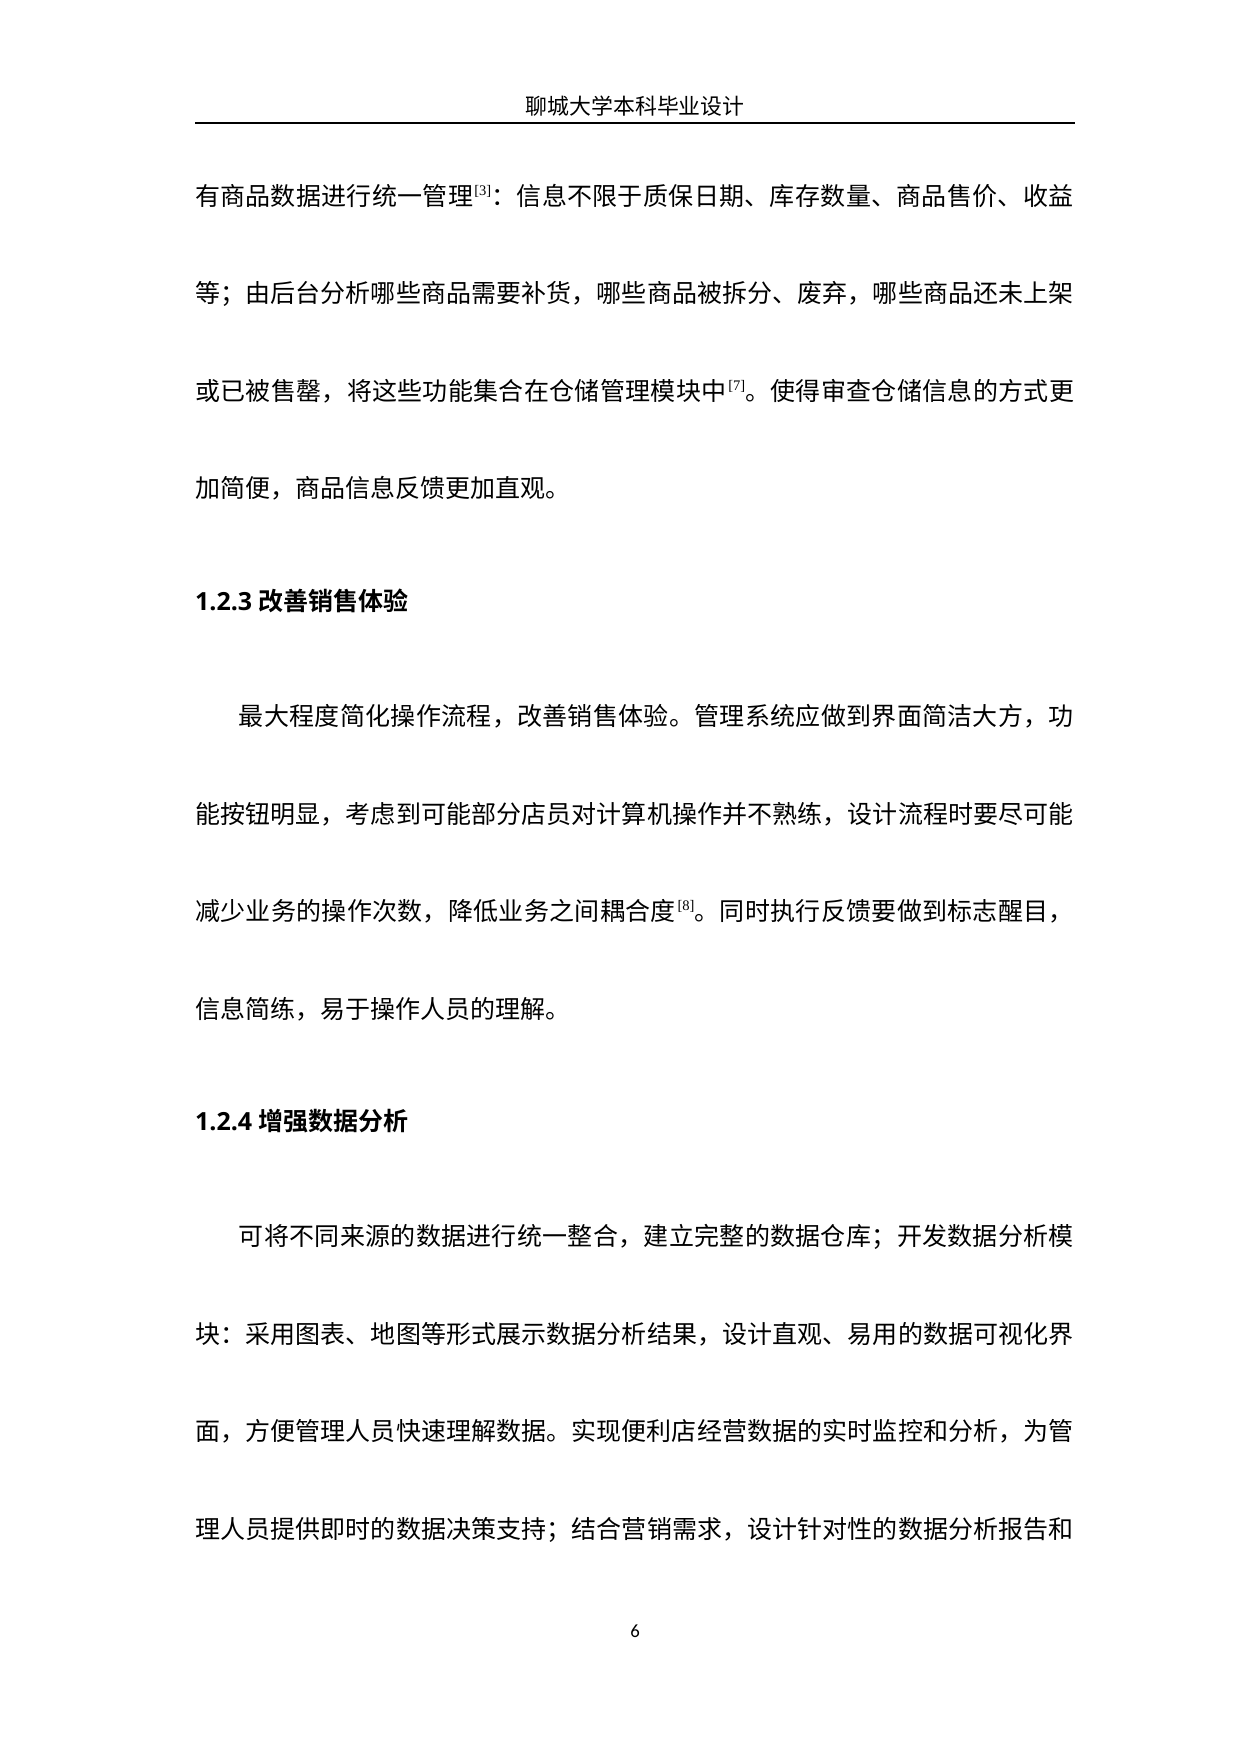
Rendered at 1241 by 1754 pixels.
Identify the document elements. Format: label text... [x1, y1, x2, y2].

subtitle 1.2.4 增强数据分析 [195, 1087, 1075, 1152]
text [195, 1202, 1075, 1560]
text 最大程度简化操作流程，改善销售体验。管理系统应做到界面简洁大方，功能按钮明显，考虑到可能部分店员对计算机操作并不熟练，设计流程时要尽可能减少业务的操作次数，降低业务之间耦合度[8]。同时执行反馈要做到标志醒目，信息简练，易于操作人员的理解。 [195, 682, 1075, 1040]
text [195, 162, 1075, 519]
subtitle 1.2.3 改善销售体验 [195, 567, 1075, 632]
